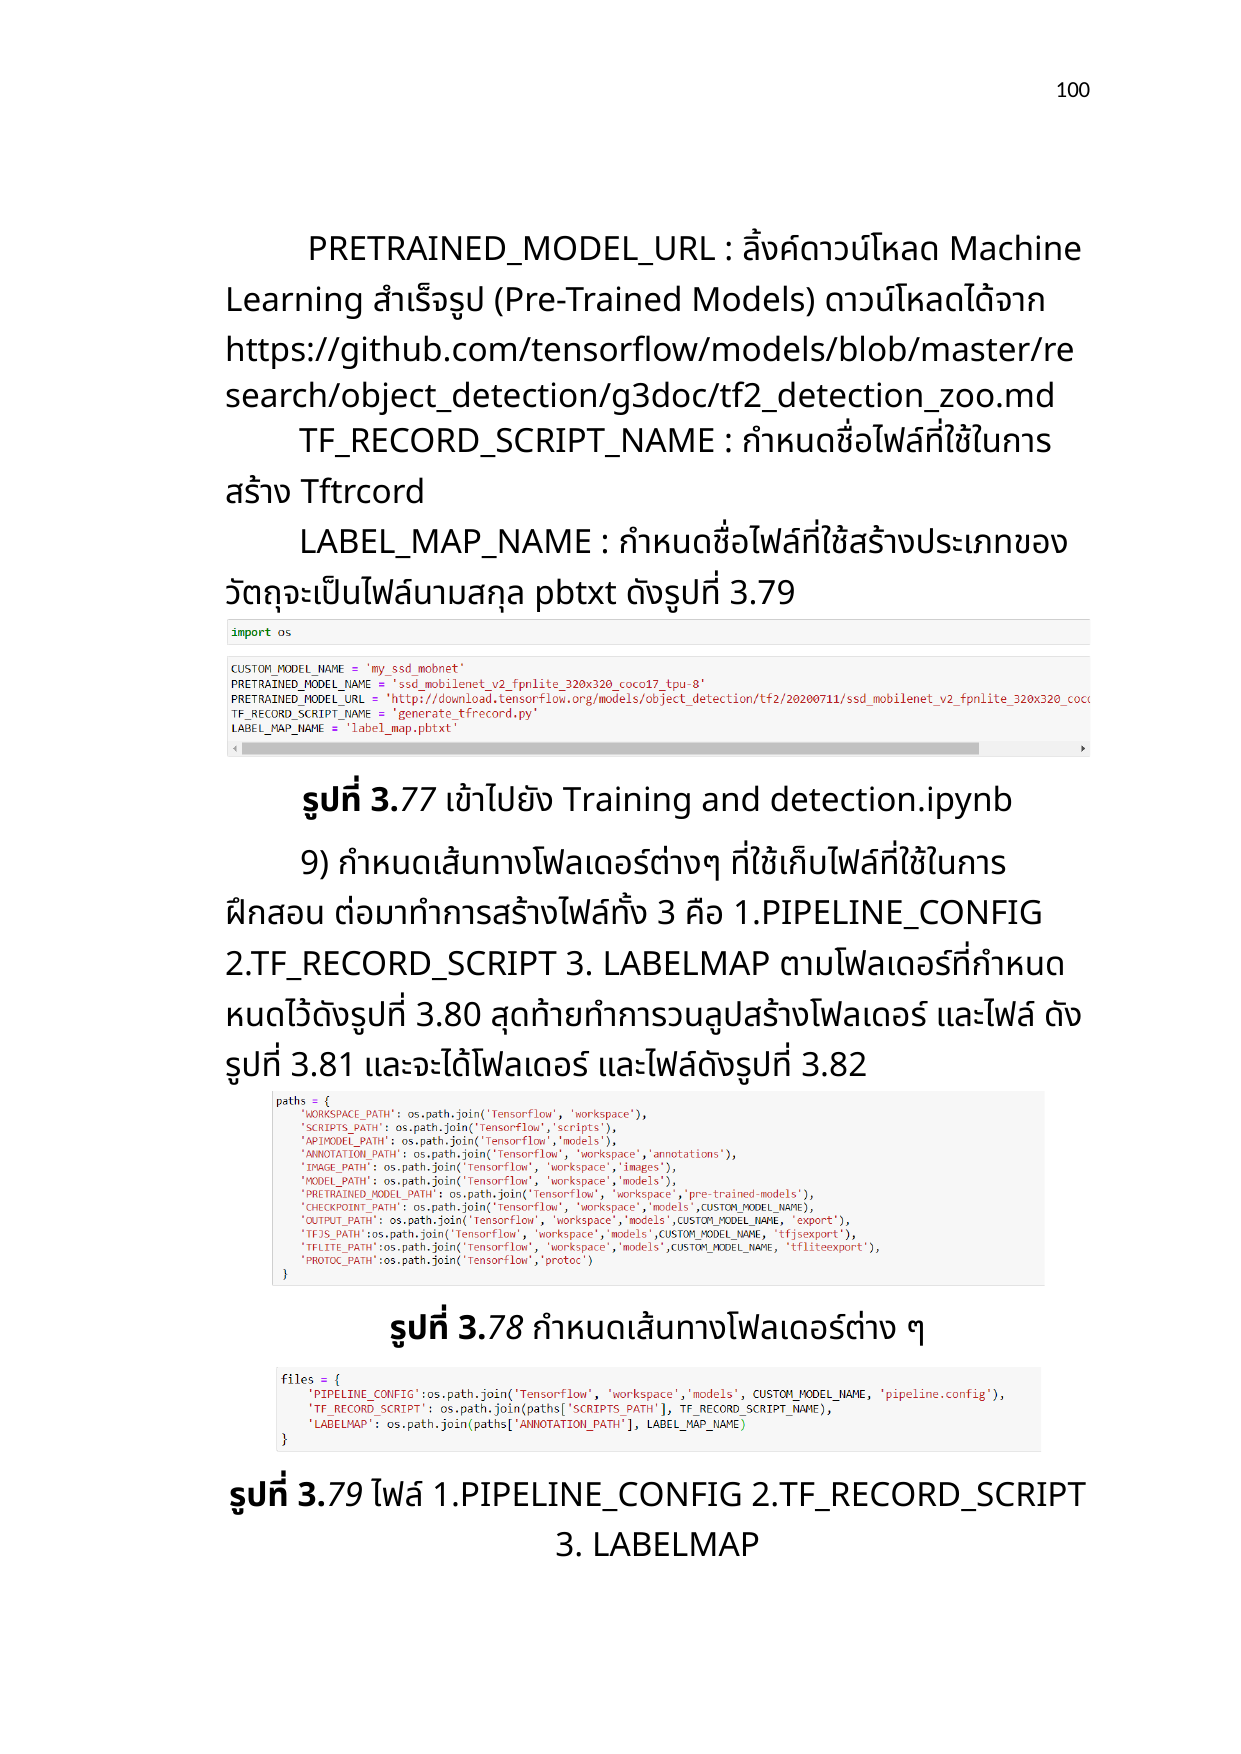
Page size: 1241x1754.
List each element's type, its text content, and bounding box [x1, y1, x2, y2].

text PRETRAINED_MODEL_URL : ลิ้งค์ดาวน์โหลด Machine Learning สำเร็จรูป (Pre-Trained Models) ดาวน์โหลดได้จาก https://github.com/tensorflow/models/blob/master/research/object_detection/g3doc/tf2_detection_zoo.md [225, 225, 1090, 417]
picture [274, 1367, 1042, 1452]
picture [225, 619, 1091, 757]
text LABEL_MAP_NAME : กำหนดชื่อไฟล์ที่ใช้สร้างประเภทของวัตถุจะเป็นไฟล์นามสกุล pbtxt ดังรูปที่ 3.79 [225, 518, 1090, 619]
text TF_RECORD_SCRIPT_NAME : กำหนดชื่อไฟล์ที่ใช้ในการสร้าง Tftrcord [225, 417, 1090, 518]
text 9) กำหนดเส้นทางโฟลเดอร์ต่างๆ ที่ใช้เก็บไฟล์ที่ใช้ในการฝึกสอน ต่อมาทำการสร้างไฟล์ทั้ง 3 คือ 1.PIPELINE_CONFIG 2.TF_RECORD_SCRIPT 3. LABELMAP ตามโฟลเดอร์ที่กำหนดหนดไว้ดังรูปที่ 3.80 สุดท้ายทำการวนลูปสร้างโฟลเดอร์ และไฟล์ ดังรูปที่ 3.81และจะได้โฟลเดอร์ และไฟล์ดังรูปที่ 3.82 [225, 838, 1090, 1092]
text รูปที่ 3.78 กำหนดเส้นทางโฟลเดอร์ต่าง ๆ [225, 1304, 1090, 1355]
text รูปที่ 3.77 เข้าไปยัง Training and detection.ipynb [225, 775, 1090, 826]
picture [270, 1091, 1045, 1286]
text รูปที่ 3.79 ไฟล์ 1.PIPELINE_CONFIG 2.TF_RECORD_SCRIPT 3. LABELMAP [225, 1470, 1090, 1566]
